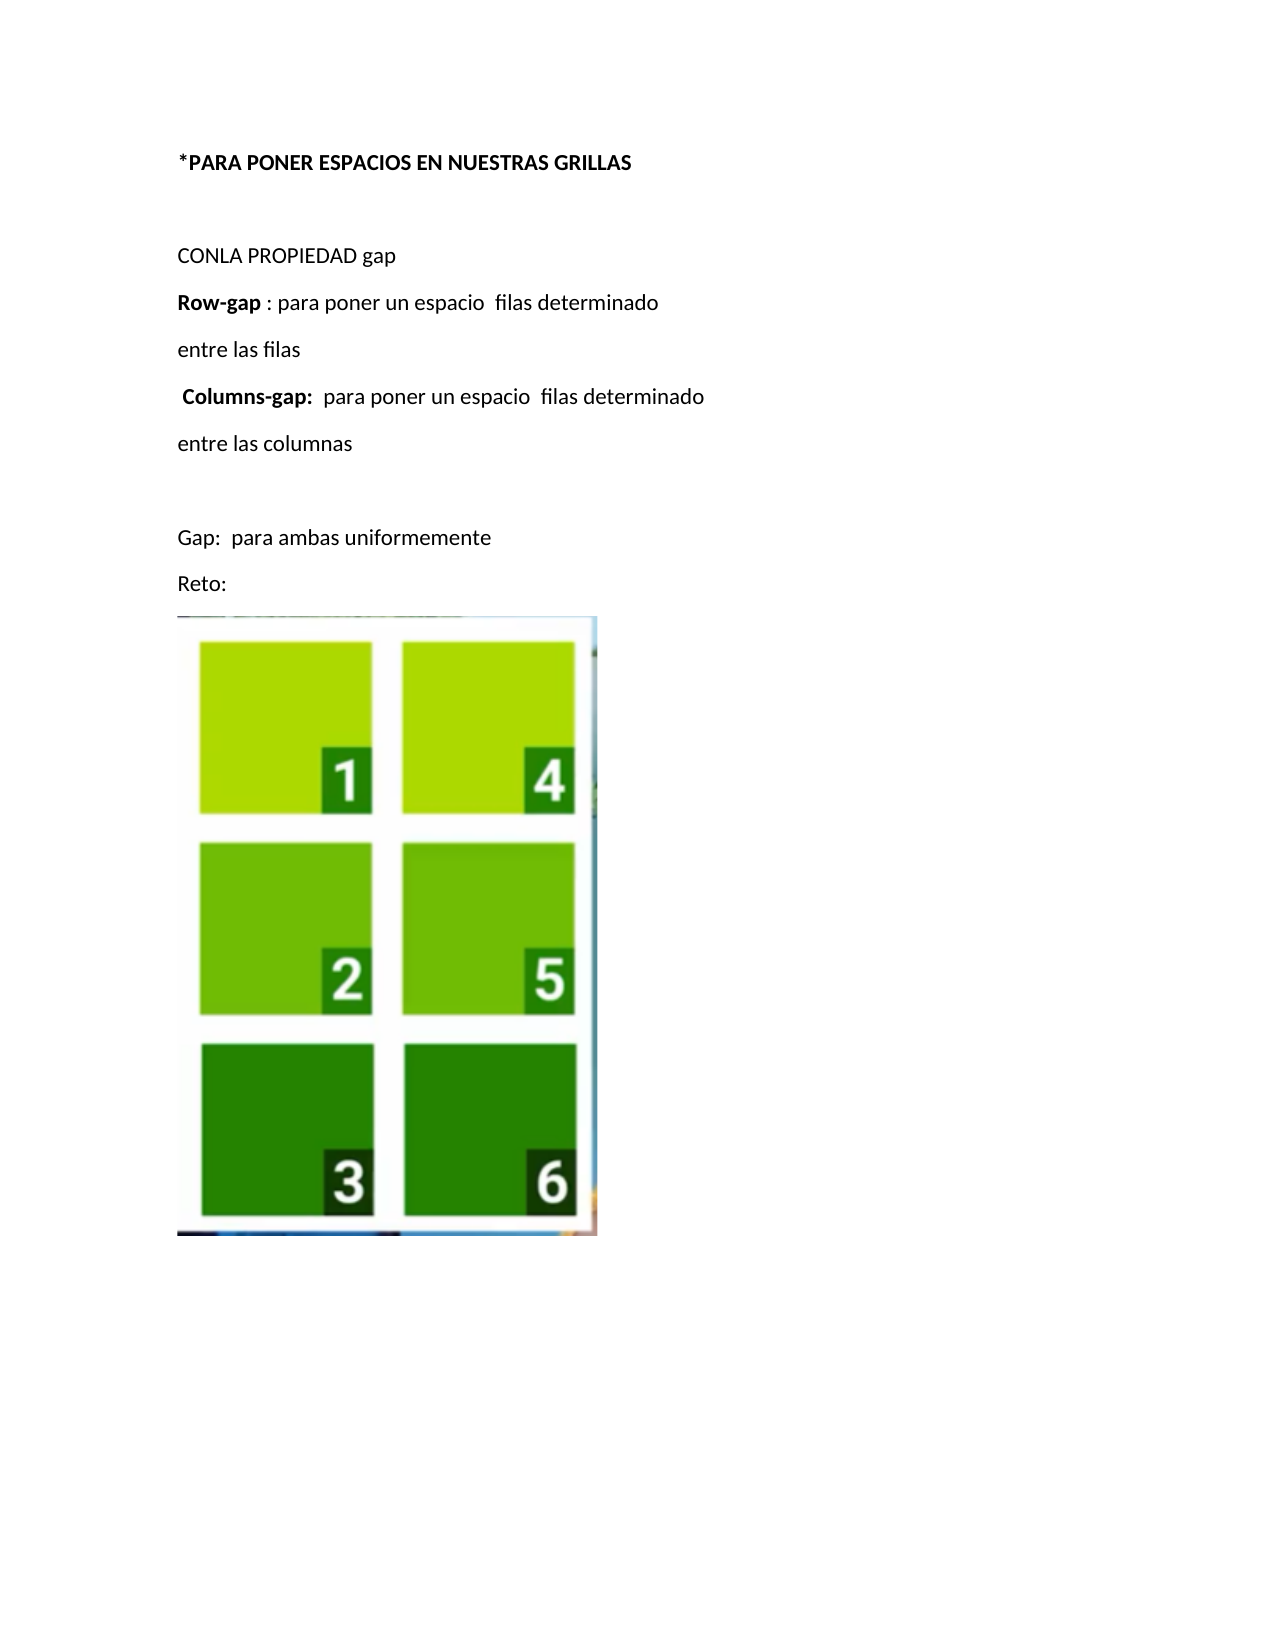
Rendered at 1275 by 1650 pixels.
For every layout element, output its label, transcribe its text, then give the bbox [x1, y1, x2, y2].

text Gap: para ambas uniformemente [177, 523, 1098, 551]
text CONLA PROPIEDAD gap [177, 241, 1098, 269]
text Columns-gap: para poner un espacio filas determinado [177, 382, 1098, 410]
picture [177, 616, 598, 1236]
text *PARA PONER ESPACIOS EN NUESTRAS GRILLAS [177, 148, 1098, 176]
text Reto: [177, 569, 1098, 597]
text entre las columnas [177, 429, 1098, 457]
text entre las filas [177, 335, 1098, 363]
text Row-gap : para poner un espacio filas determinado [177, 288, 1098, 316]
